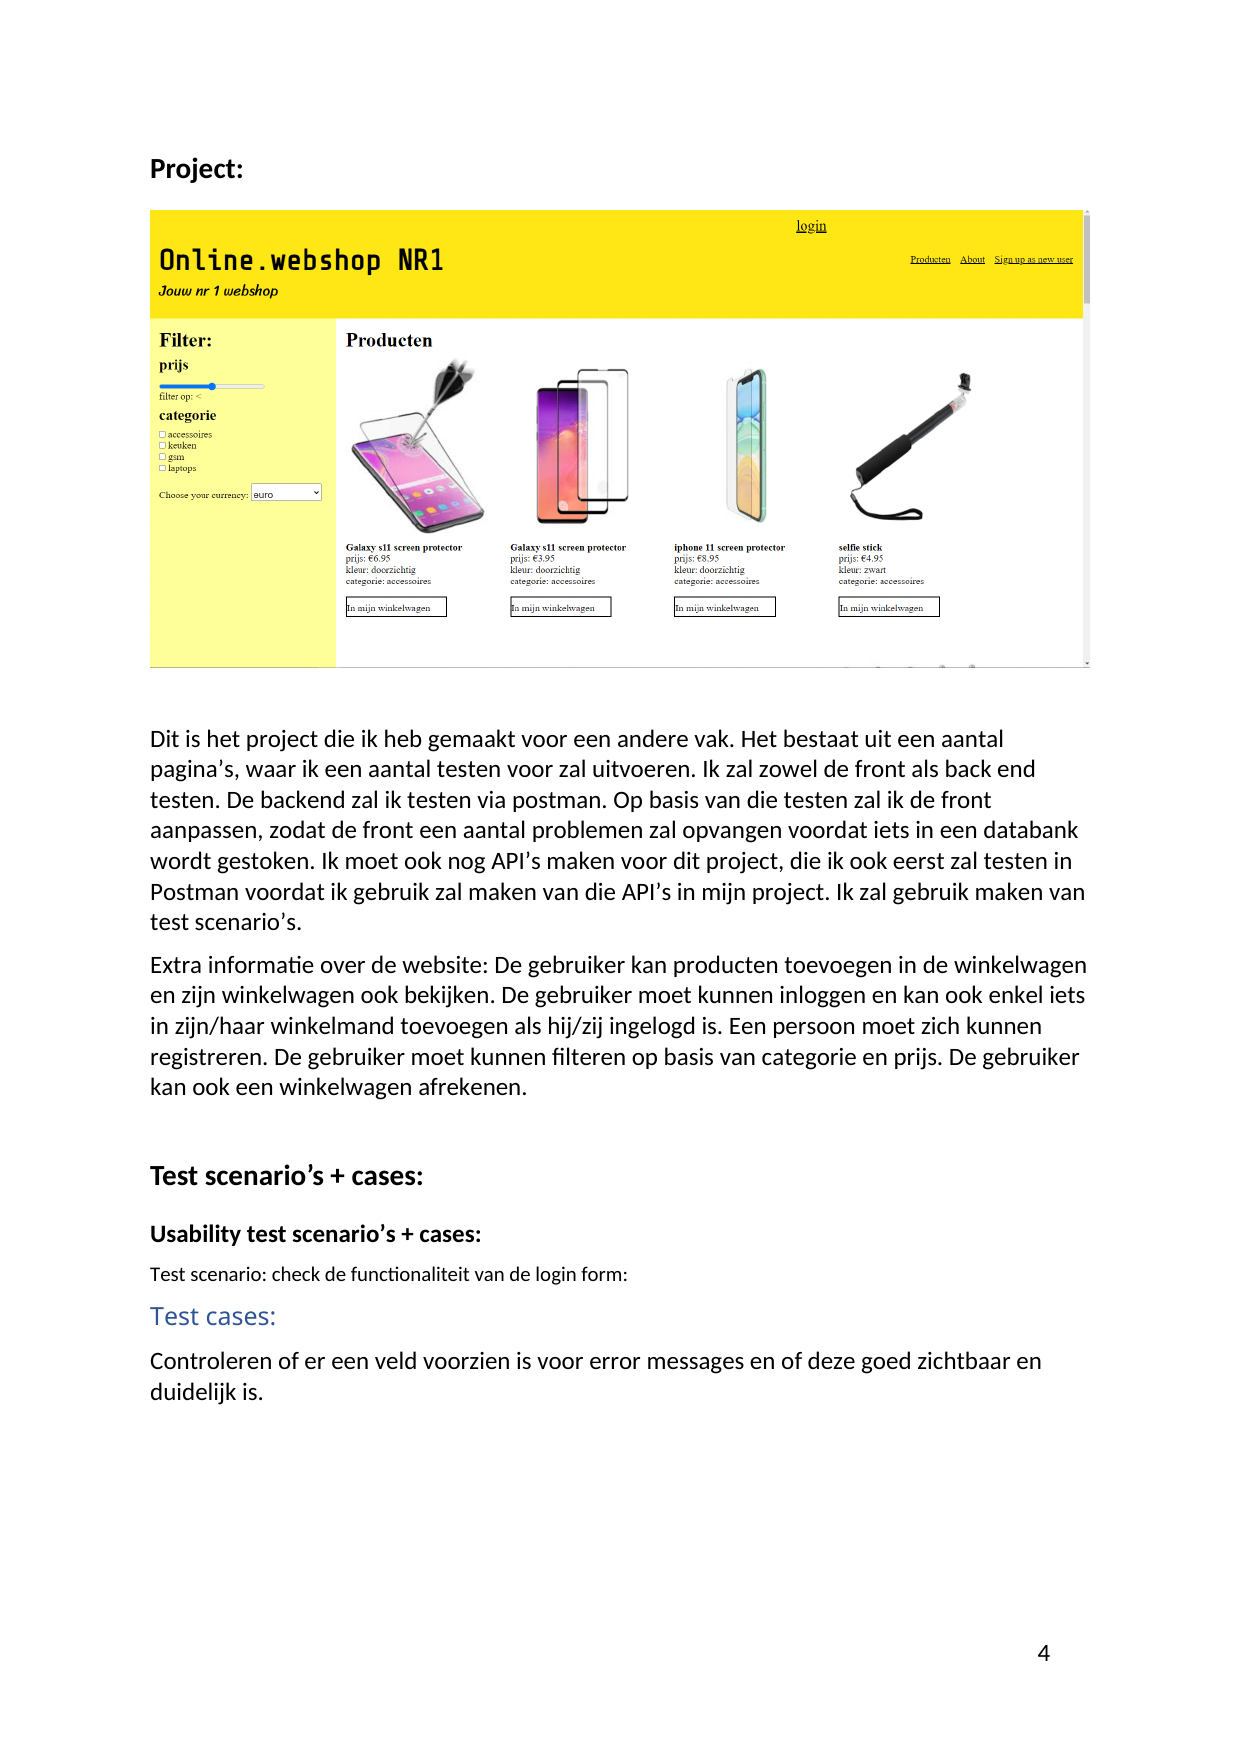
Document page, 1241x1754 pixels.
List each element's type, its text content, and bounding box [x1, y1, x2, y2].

text Extra informatie over de website: De gebruiker kan producten toevoegen in de winkelwagen en zijn winkelwagen ook bekijken. De gebruiker moet kunnen inloggen en kan ook enkel iets in zijn/haar winkelmand toevoegen als hij/zij ingelogd is. Een persoon moet zich kunnen registreren. De gebruiker moet kunnen filteren op basis van categorie en prijs. De gebruiker kan ook een winkelwagen afrekenen. [150, 949, 1090, 1102]
picture [150, 210, 1091, 668]
subtitle Test scenario: check de functionaliteit van de login form: [150, 1261, 1090, 1286]
text Controleren of er een veld voorzien is voor error messages en of deze goed zichtbaar en duidelijk is. [150, 1345, 1090, 1406]
subtitle Project: [150, 150, 1090, 186]
subtitle Test scenario’s + cases: [150, 1157, 1090, 1193]
text Dit is het project die ik heb gemaakt voor een andere vak. Het bestaat uit een aantal pagina’s, waar ik een aantal testen voor zal uitvoeren. Ik zal zowel de front als back end testen. De backend zal ik testen via postman. Op basis van die testen zal ik de front aanpassen, zodat de front een aantal problemen zal opvangen voordat iets in een databank wordt gestoken. Ik moet ook nog API’s maken voor dit project, die ik ook eerst zal testen in Postman voordat ik gebruik zal maken van die API’s in mijn project. Ik zal gebruik maken van test scenario’s. [150, 723, 1090, 937]
subtitle Usability test scenario’s + cases: [150, 1218, 1090, 1248]
subtitle Test cases: [150, 1299, 1090, 1333]
